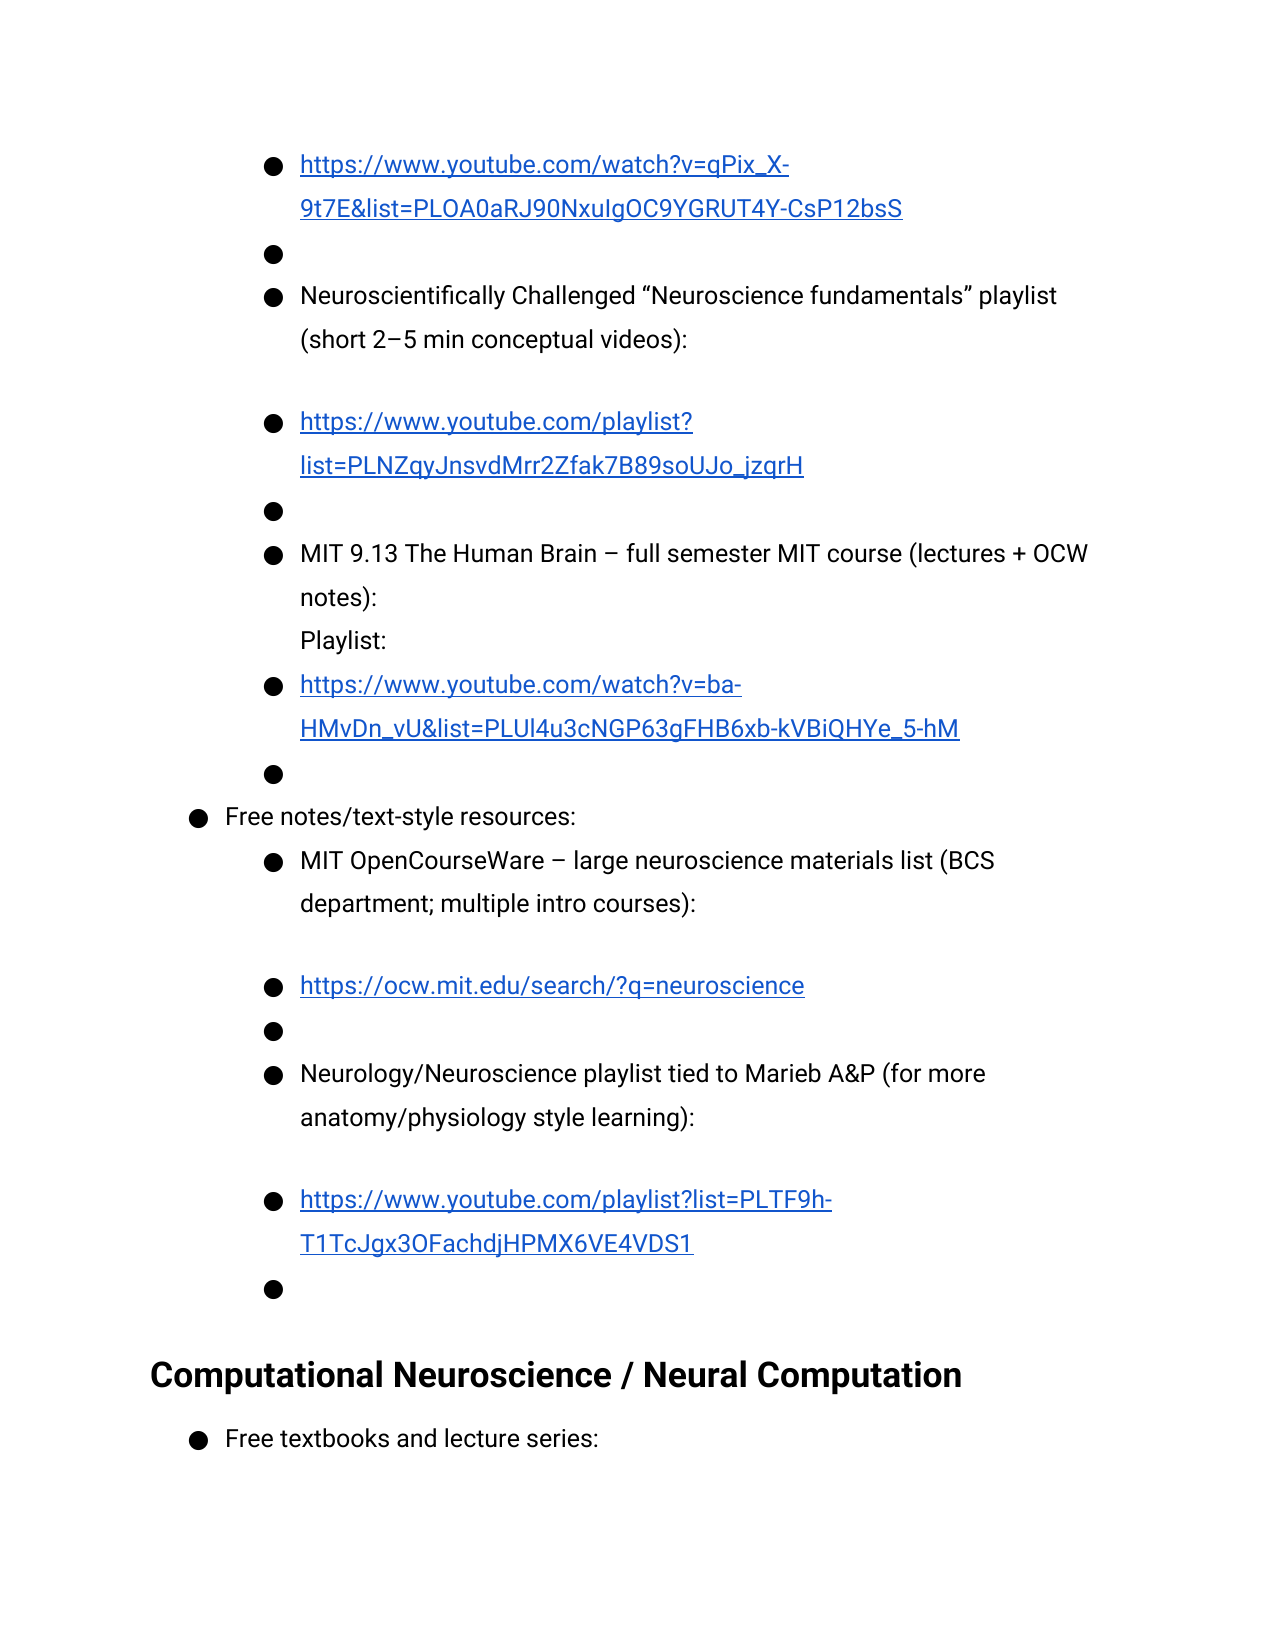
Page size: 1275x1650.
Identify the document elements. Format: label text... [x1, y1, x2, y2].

list ​ [262, 1015, 1125, 1045]
list MIT 9.13 The Human Brain – full semester MIT course (lectures + OCW notes): Playlist: [262, 539, 1125, 656]
list Free textbooks and lecture series: [187, 1425, 1125, 1454]
list https://ocw.mit.edu/search/?q=neuroscience [262, 972, 1125, 1001]
list https://www.youtube.com/watch?v=ba-HMvDn_vU&list=PLUl4u3cNGP63gFHB6xb-kVBiQHYe_5-hM [262, 670, 1125, 743]
list Neurology/Neuroscience playlist tied to Marieb A&P (for more anatomy/physiology style learning): [262, 1059, 1125, 1172]
list MIT OpenCourseWare – large neuroscience materials list (BCS department; multiple intro courses): [262, 846, 1125, 958]
list https://www.youtube.com/watch?v=qPix_X-9t7E&list=PLOA0aRJ90NxuIgOC9YGRUT4Y-CsP12bsS [262, 150, 1125, 223]
subtitle Computational Neuroscience / Neural Computation [150, 1354, 1125, 1396]
list ​ [262, 1273, 1125, 1302]
list ​ [262, 495, 1125, 524]
list https://www.youtube.com/playlist?list=PLNZqyJnsvdMrr2Zfak7B89soUJo_jzqrH [262, 407, 1125, 480]
list ​ [262, 758, 1125, 787]
list ​​ [262, 238, 1125, 267]
list https://www.youtube.com/playlist?list=PLTF9h-T1TcJgx3OFachdjHPMX6VE4VDS1 [262, 1185, 1125, 1258]
list Neuroscientifically Challenged “Neuroscience fundamentals” playlist (short 2–5 min conceptual videos): [262, 282, 1125, 394]
list Free notes/text-style resources: [187, 802, 1125, 831]
